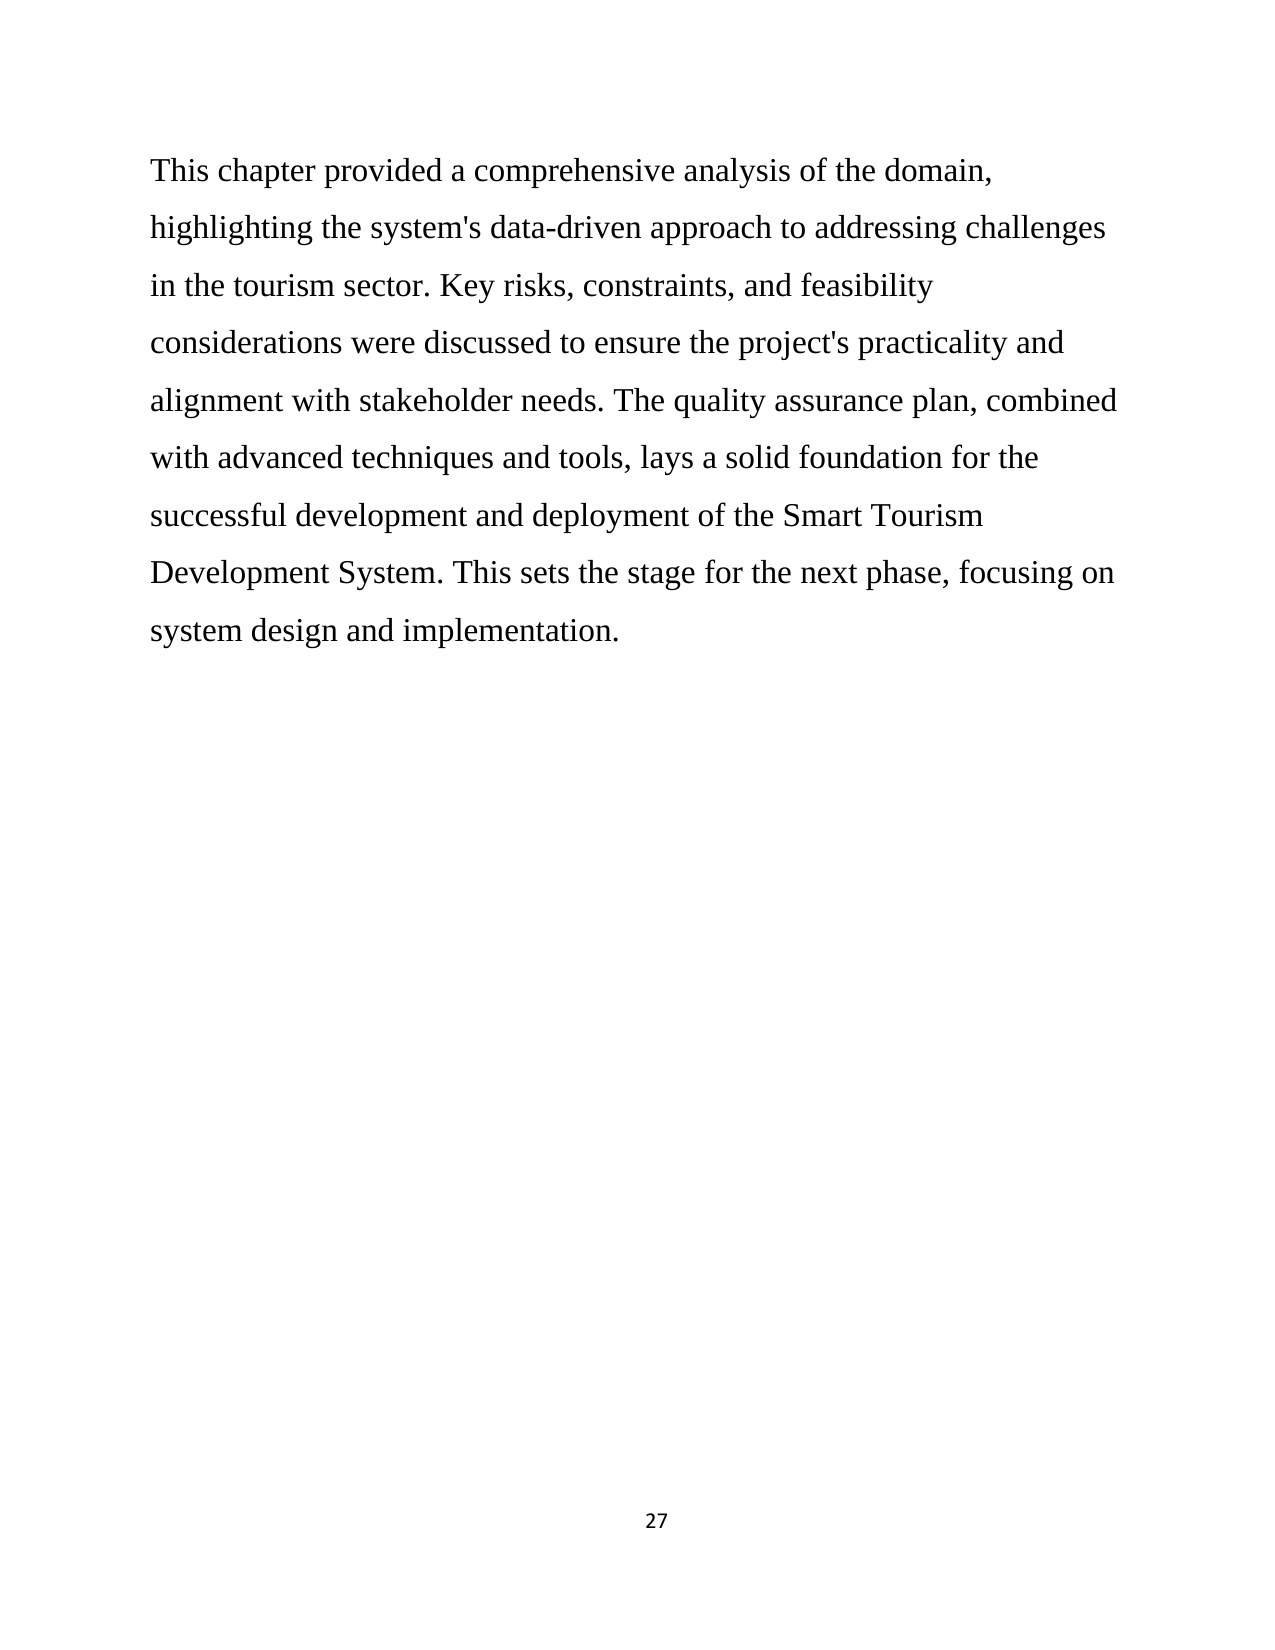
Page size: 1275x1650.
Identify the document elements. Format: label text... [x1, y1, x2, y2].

text This chapter provided a comprehensive analysis of the domain, highlighting the system's data-driven approach to addressing challenges in the tourism sector. Key risks, constraints, and feasibility considerations were discussed to ensure the project's practicality and alignment with stakeholder needs. The quality assurance plan, combined with advanced techniques and tools, lays a solid foundation for the successful development and deployment of the Smart Tourism Development System. This sets the stage for the next phase, focusing on system design and implementation. [150, 150, 1125, 648]
